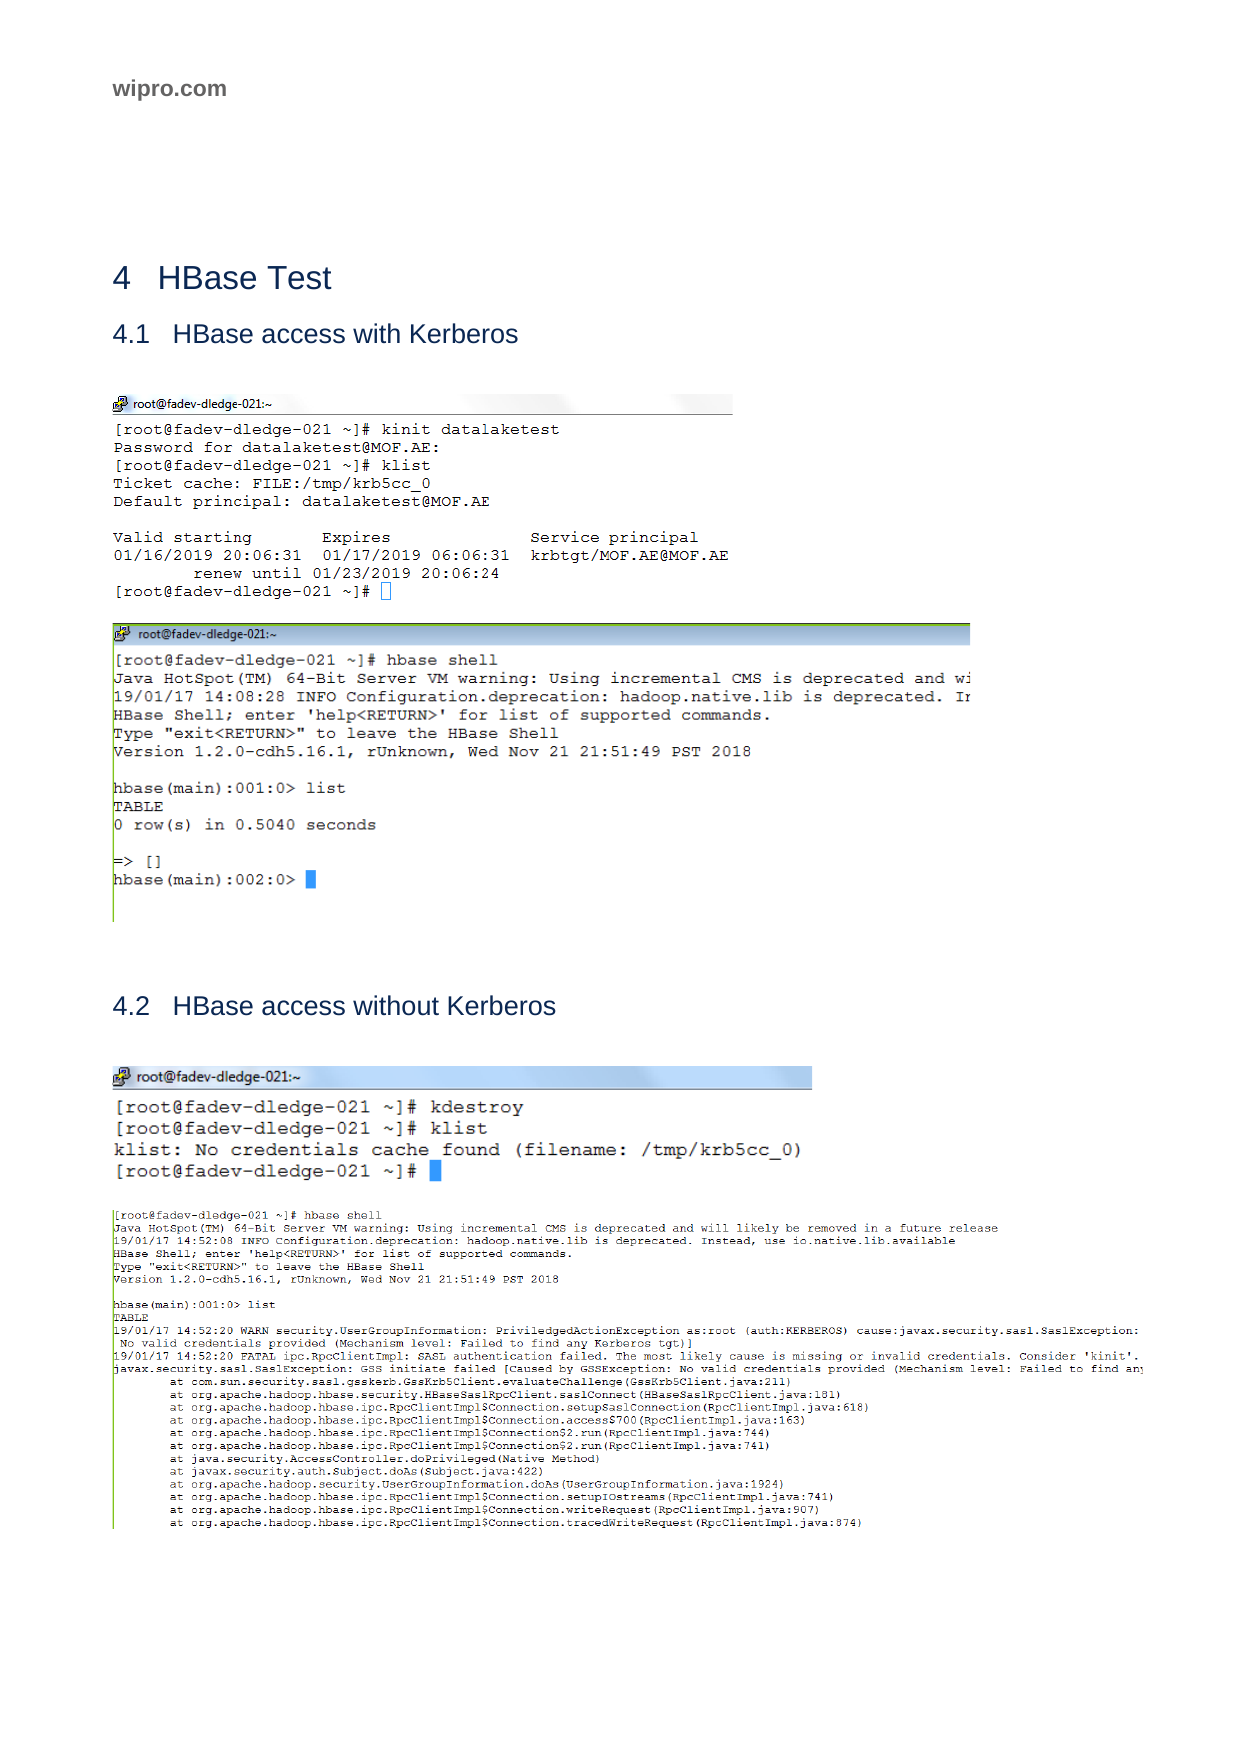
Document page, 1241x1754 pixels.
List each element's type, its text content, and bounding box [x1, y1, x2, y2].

picture [112, 1066, 813, 1192]
picture [112, 1210, 1143, 1529]
picture [112, 623, 971, 922]
subtitle HBase access with Kerberos [112, 318, 1143, 349]
subtitle HBase Test [112, 258, 1143, 297]
subtitle HBase access without Kerberos [112, 989, 1143, 1021]
picture [112, 394, 733, 606]
